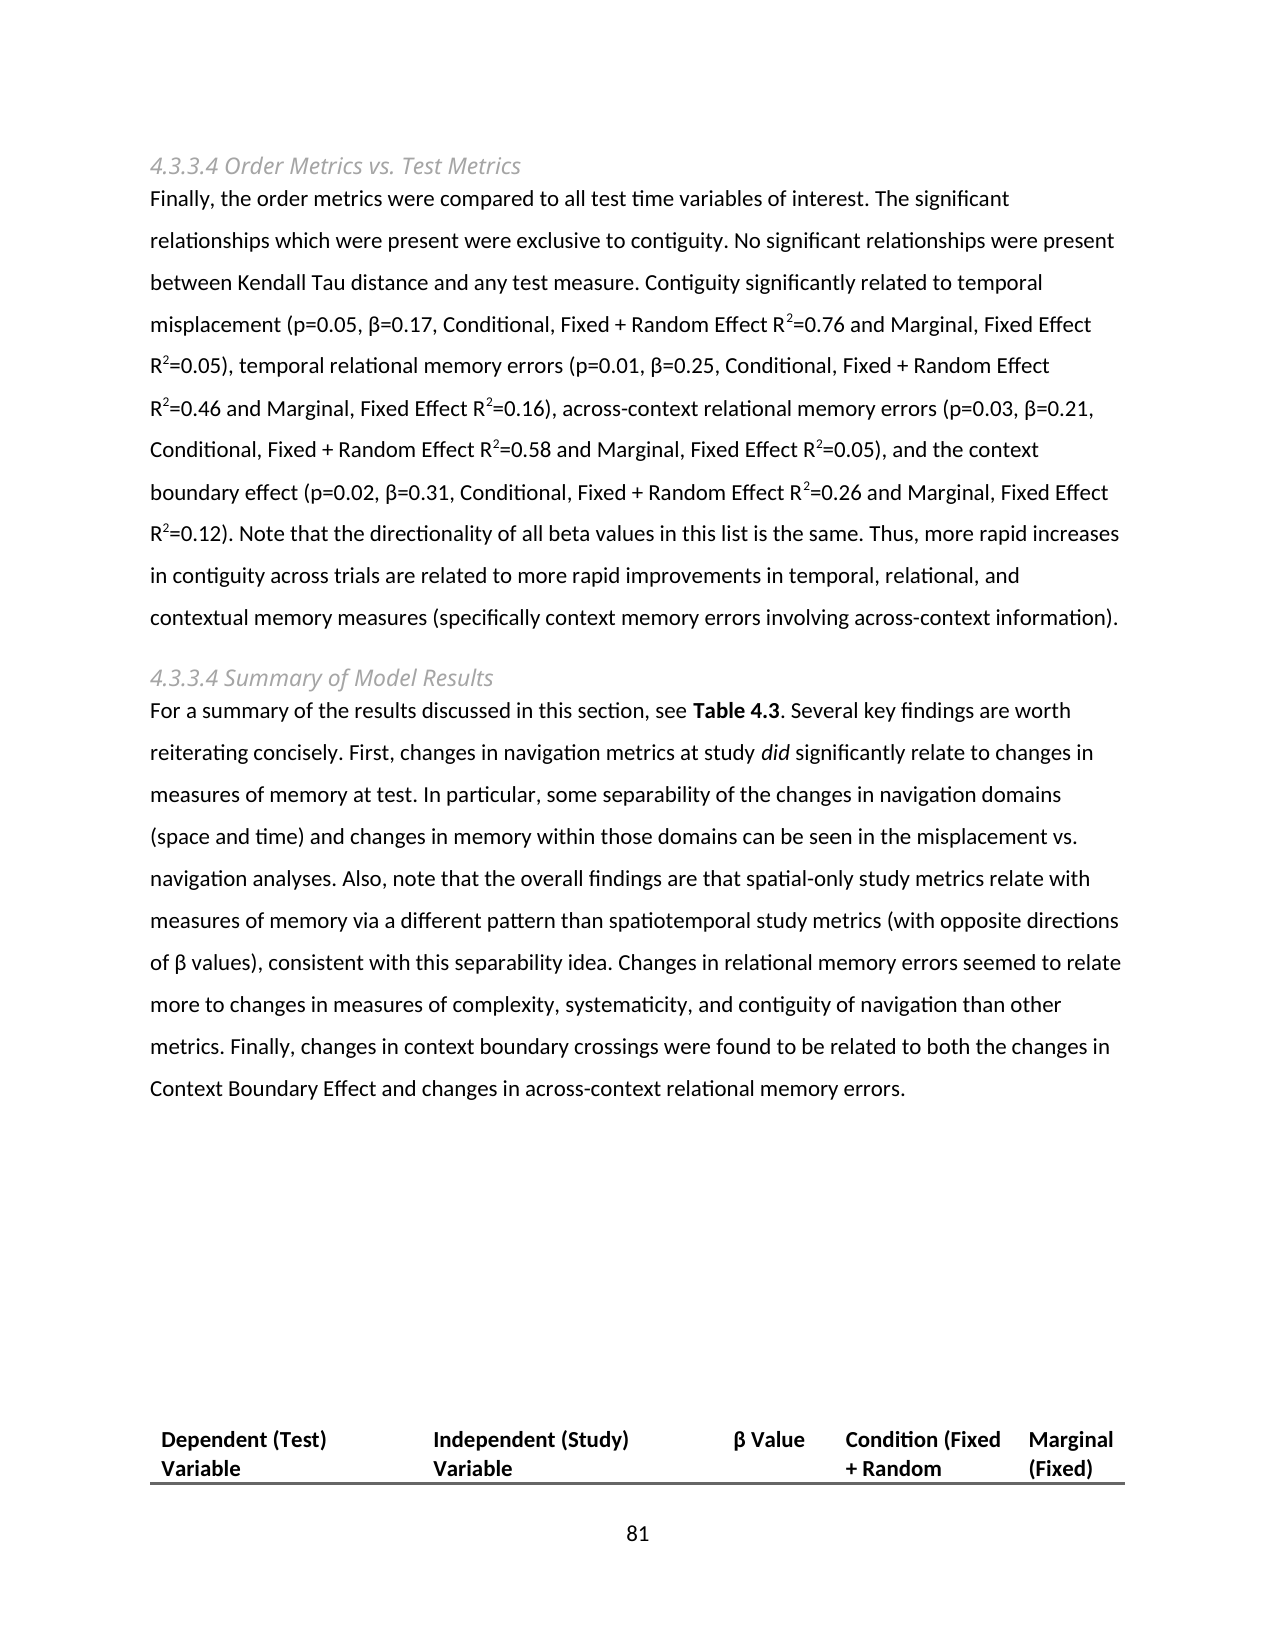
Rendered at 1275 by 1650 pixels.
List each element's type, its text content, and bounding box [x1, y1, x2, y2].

subtitle 4.3.3.4 Order Metrics vs. Test Metrics [150, 150, 1125, 181]
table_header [422, 1426, 722, 1482]
table_header β Value [722, 1426, 834, 1482]
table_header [150, 1426, 422, 1482]
text Finally, the order metrics were compared to all test time variables of interest. The significant relationships which were present were exclusive to contiguity. No significant relationships were present between Kendall Tau distance and any test measure. Contiguity significantly related to temporal misplacement (p=0.05, β=0.17, Conditional, Fixed + Random Effect R2=0.76 and Marginal, Fixed Effect R2=0.05), temporal relational memory errors (p=0.01, β=0.25, Conditional, Fixed + Random Effect R2=0.46 and Marginal, Fixed Effect R2=0.16), across-context relational memory errors (p=0.03, β=0.21, Conditional, Fixed + Random Effect R2=0.58 and Marginal, Fixed Effect R2=0.05), and the context boundary effect (p=0.02, β=0.31, Conditional, Fixed + Random Effect R2=0.26 and Marginal, Fixed Effect R2=0.12). Note that the directionality of all beta values in this list is the same. Thus, more rapid increases in contiguity across trials are related to more rapid improvements in temporal, relational, and contextual memory measures (specifically context memory errors involving across-context information). [150, 184, 1125, 632]
subtitle 4.3.3.4 Summary of Model Results [150, 662, 1125, 693]
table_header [1017, 1426, 1125, 1482]
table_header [834, 1426, 1017, 1482]
text For a summary of the results discussed in this section, see Table 4.3. Several key findings are worth reiterating concisely. First, changes in navigation metrics at study did significantly relate to changes in measures of memory at test. In particular, some separability of the changes in navigation domains (space and time) and changes in memory within those domains can be seen in the misplacement vs. navigation analyses. Also, note that the overall findings are that spatial-only study metrics relate with measures of memory via a different pattern than spatiotemporal study metrics (with opposite directions of β values), consistent with this separability idea. Changes in relational memory errors seemed to relate more to changes in measures of complexity, systematicity, and contiguity of navigation than other metrics. Finally, changes in context boundary crossings were found to be related to both the changes in Context Boundary Effect and changes in across-context relational memory errors. [150, 696, 1125, 1102]
